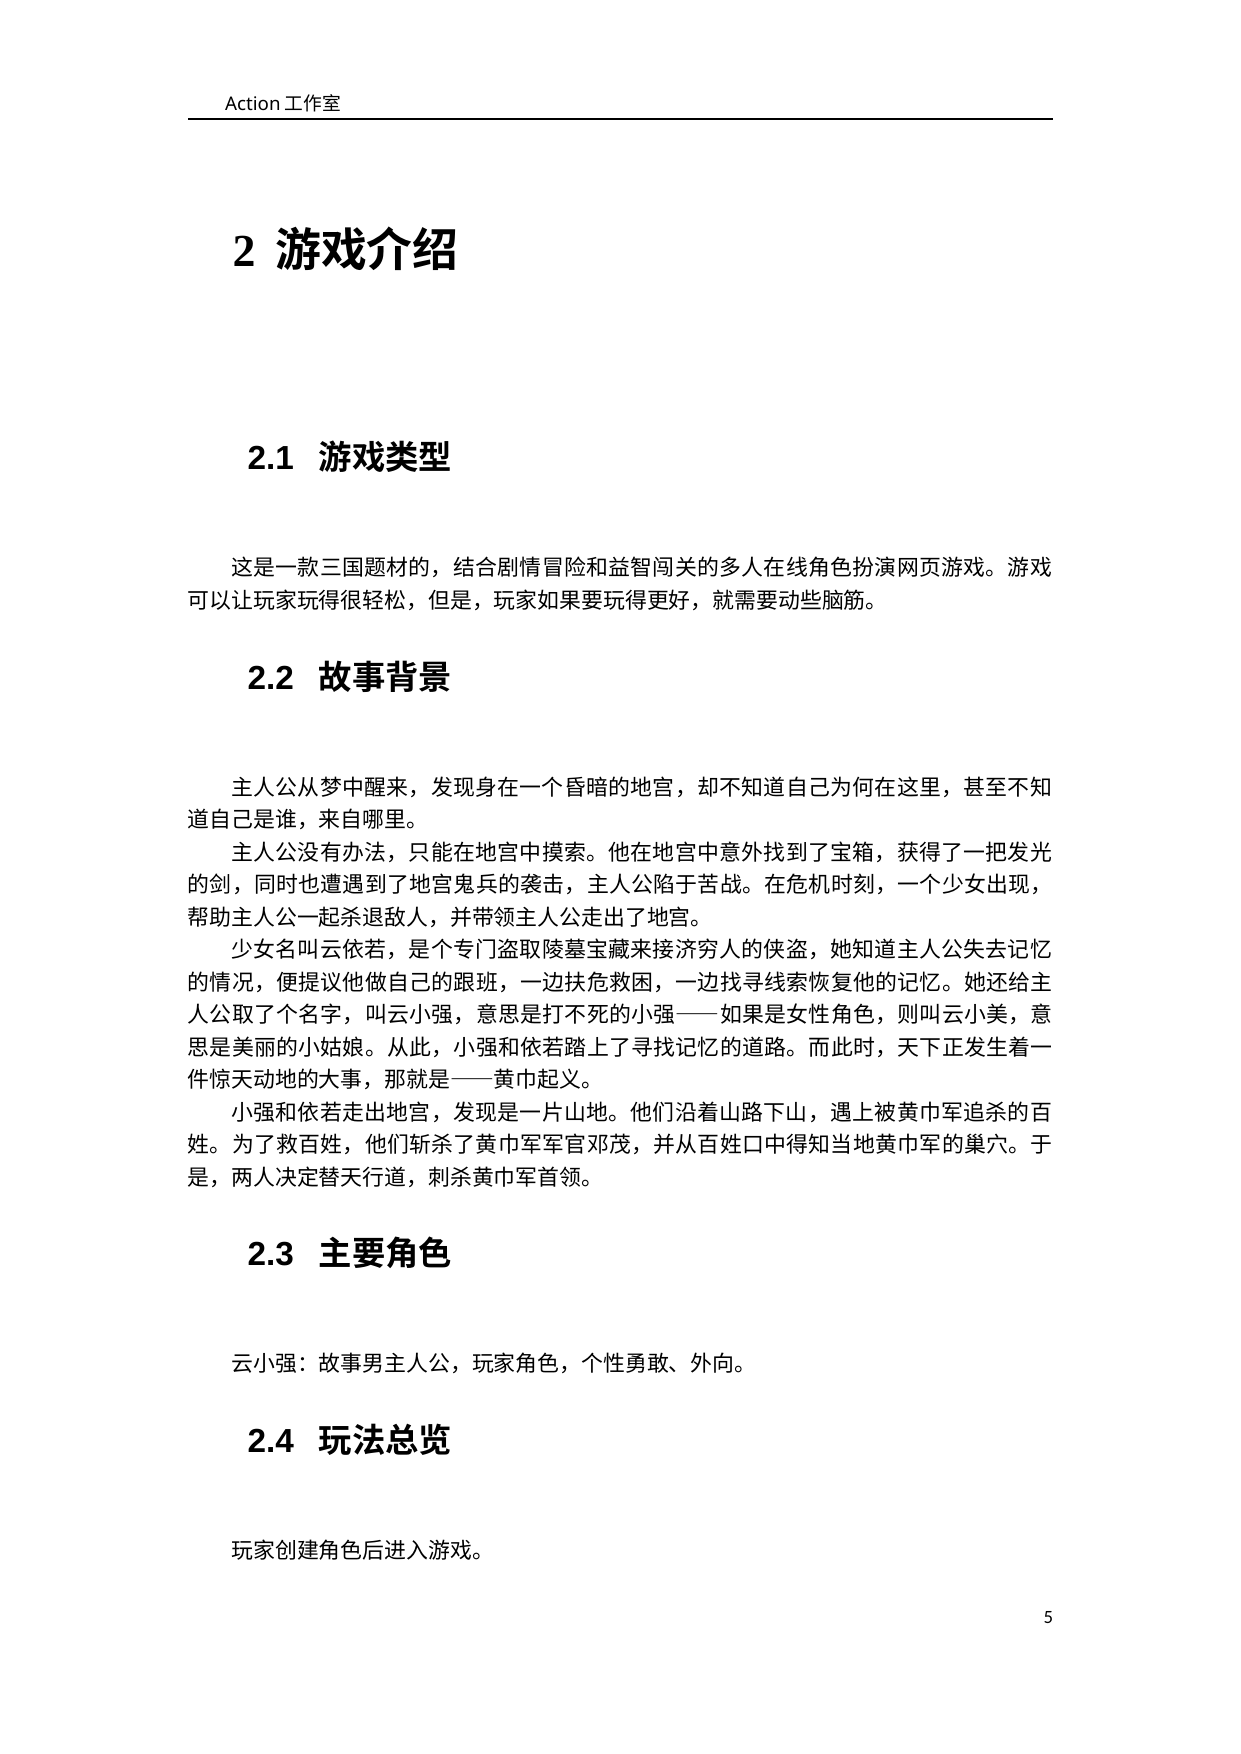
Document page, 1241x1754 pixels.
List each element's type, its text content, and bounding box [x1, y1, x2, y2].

text 云小强：故事男主人公，玩家角色，个性勇敢、外向。 [187, 1346, 1053, 1378]
text 主人公没有办法，只能在地宫中摸索。他在地宫中意外找到了宝箱，获得了一把发光的剑，同时也遭遇到了地宫鬼兵的袭击，主人公陷于苦战。在危机时刻，一个少女出现，帮助主人公一起杀退敌人，并带领主人公走出了地宫。 [187, 834, 1053, 932]
subtitle 故事背景 [247, 642, 1053, 707]
subtitle 游戏介绍 [232, 197, 1053, 295]
text 这是一款三国题材的，结合剧情冒险和益智闯关的多人在线角色扮演网页游戏。游戏可以让玩家玩得很轻松，但是，玩家如果要玩得更好，就需要动些脑筋。 [187, 550, 1053, 615]
subtitle 主要角色 [247, 1219, 1053, 1284]
text 少女名叫云依若，是个专门盗取陵墓宝藏来接济穷人的侠盗，她知道主人公失去记忆的情况，便提议他做自己的跟班，一边扶危救困，一边找寻线索恢复他的记忆。她还给主人公取了个名字，叫云小强，意思是打不死的小强——如果是女性角色，则叫云小美，意思是美丽的小姑娘。从此，小强和依若踏上了寻找记忆的道路。而此时，天下正发生着一件惊天动地的大事，那就是——黄巾起义。 [187, 932, 1053, 1094]
text 主人公从梦中醒来，发现身在一个昏暗的地宫，却不知道自己为何在这里，甚至不知道自己是谁，来自哪里。 [187, 769, 1053, 834]
subtitle 游戏类型 [247, 423, 1053, 488]
text 玩家创建角色后进入游戏。 [187, 1533, 1053, 1565]
subtitle 玩法总览 [247, 1406, 1053, 1471]
text 小强和依若走出地宫，发现是一片山地。他们沿着山路下山，遇上被黄巾军追杀的百姓。为了救百姓，他们斩杀了黄巾军军官邓茂，并从百姓口中得知当地黄巾军的巢穴。于是，两人决定替天行道，刺杀黄巾军首领。 [187, 1094, 1053, 1192]
